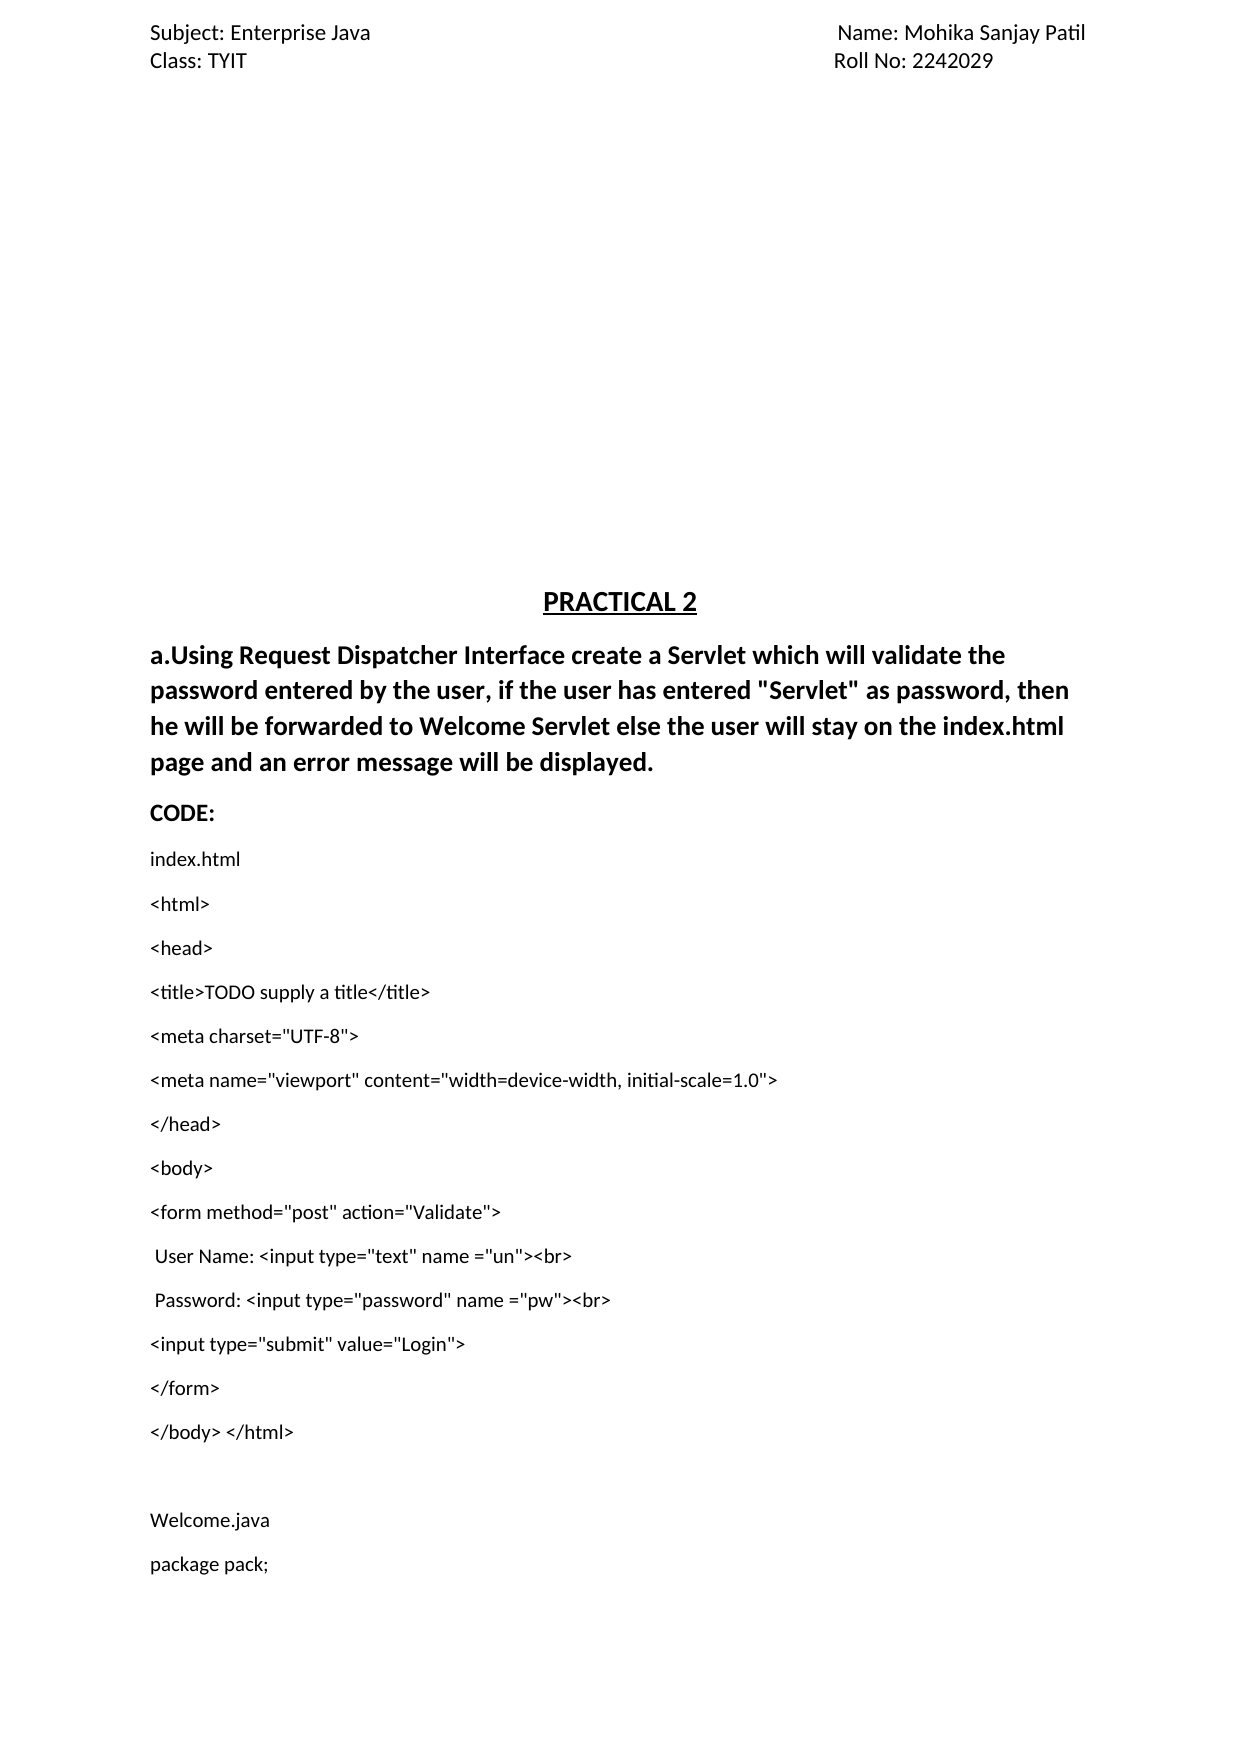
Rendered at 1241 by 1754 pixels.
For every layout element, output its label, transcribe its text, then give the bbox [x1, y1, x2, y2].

text <body> [150, 1155, 1090, 1181]
text Password: <input type="password" name ="pw"><br> [150, 1287, 1090, 1313]
text <meta charset="UTF-8"> [150, 1023, 1090, 1048]
text </form> [150, 1375, 1090, 1401]
text Welcome.java [150, 1508, 1090, 1533]
text <title>TODO supply a title</title> [150, 979, 1090, 1004]
text </body> </html> [150, 1419, 1090, 1445]
text <html> [150, 891, 1090, 916]
text <meta name="viewport" content="width=device-width, initial-scale=1.0"> [150, 1067, 1090, 1092]
text CODE: [150, 797, 1090, 828]
text <head> [150, 935, 1090, 960]
text <input type="submit" value="Login"> [150, 1331, 1090, 1357]
text index.html [150, 847, 1090, 872]
text <form method="post" action="Validate"> [150, 1199, 1090, 1224]
text PRACTICAL 2 [150, 583, 1090, 618]
text package pack; [150, 1552, 1090, 1577]
text </head> [150, 1111, 1090, 1136]
text User Name: <input type="text" name ="un"><br> [150, 1243, 1090, 1269]
text a.Using Request Dispatcher Interface create a Servlet which will validate the password entered by the user, if the user has entered "Servlet" as password, then he will be forwarded to Welcome Servlet else the user will stay on the index.html page and an error message will be displayed. [150, 638, 1090, 778]
